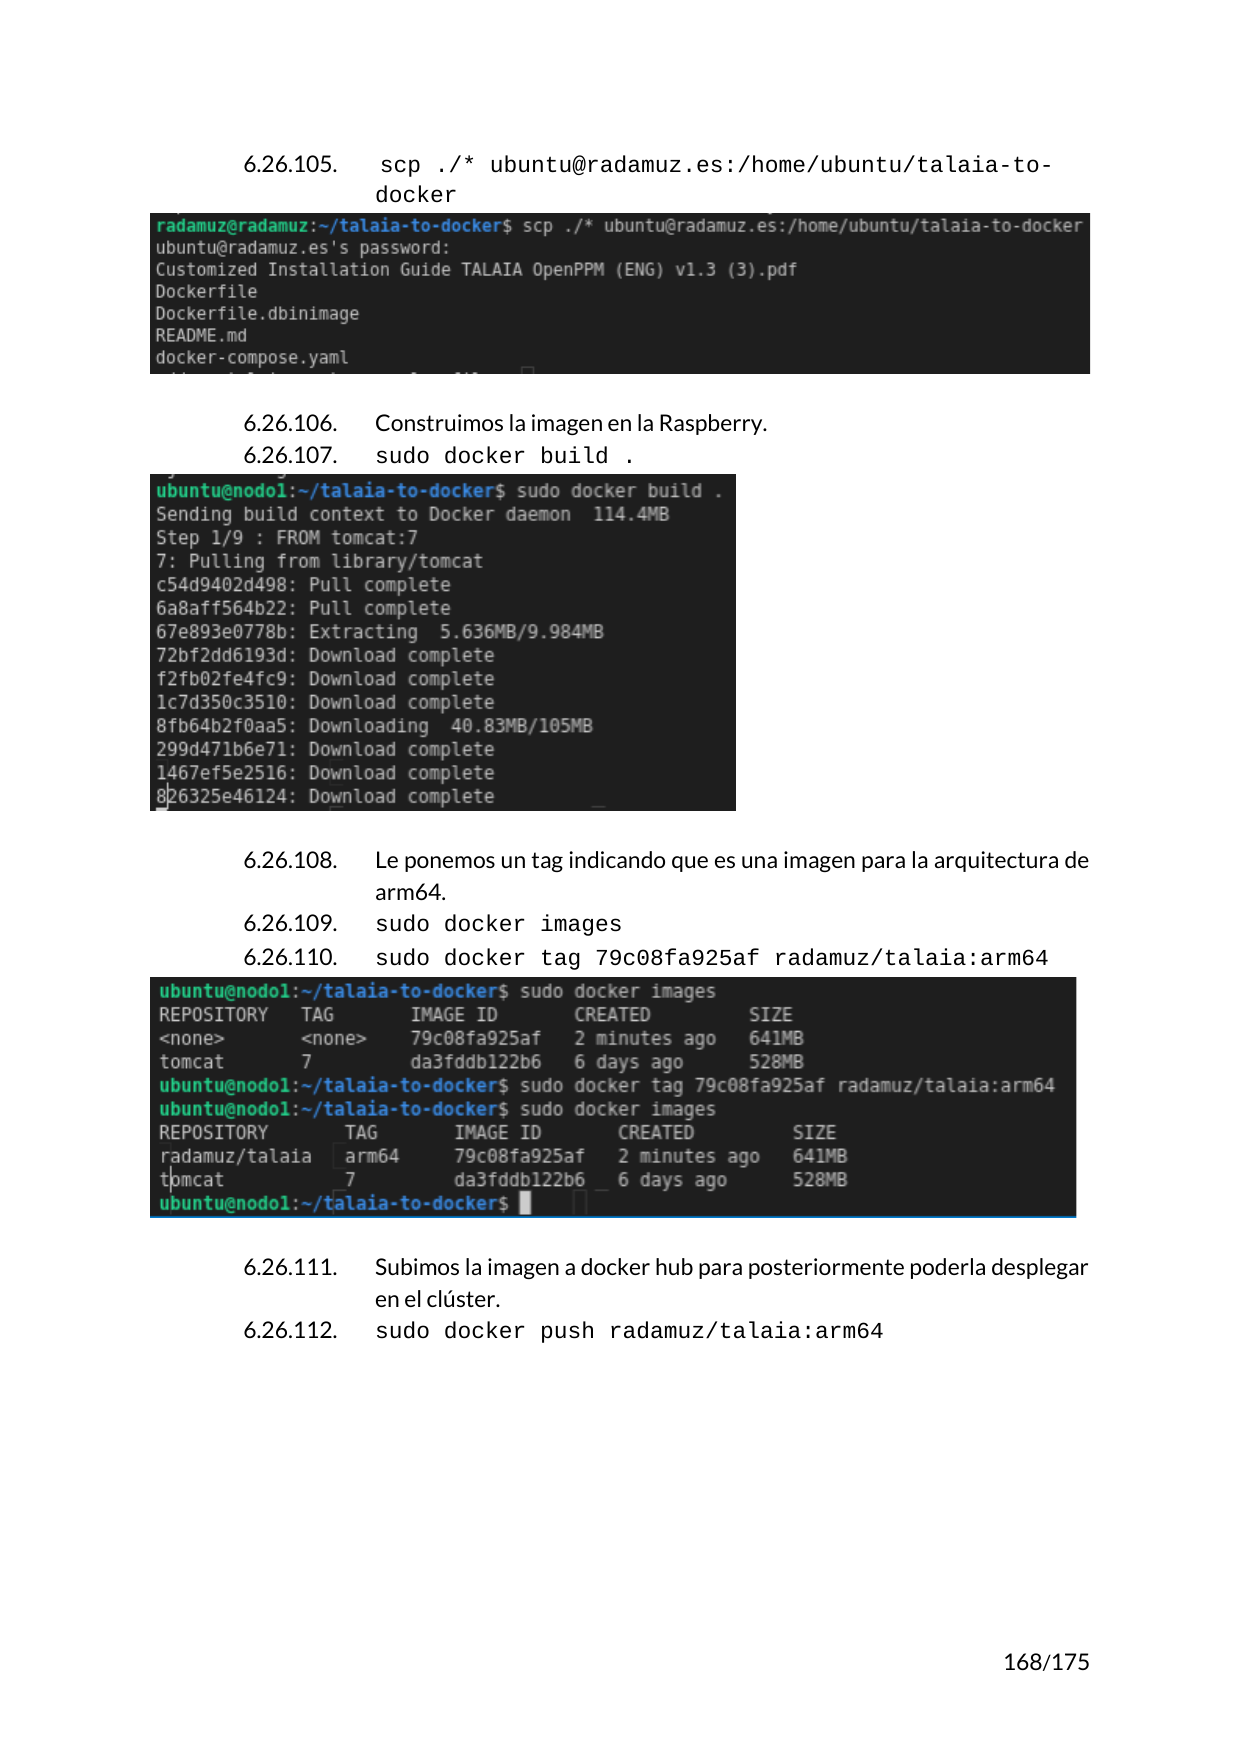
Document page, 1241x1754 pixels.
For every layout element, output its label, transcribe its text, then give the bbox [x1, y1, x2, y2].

list sudo docker images [337, 909, 1090, 939]
picture [150, 977, 1077, 1218]
list sudo docker push radamuz/talaia:arm64 [337, 1316, 1090, 1346]
list sudo docker tag 79c08fa925af radamuz/talaia:arm64 [337, 943, 1090, 973]
list Subimos la imagen a docker hub para posteriormente poderla desplegar en el clúster. [337, 1253, 1090, 1312]
list scp ./* ubuntu@radamuz.es:/home/ubuntu/talaia-to-docker [337, 150, 1090, 209]
picture [150, 474, 736, 811]
list sudo docker build . [337, 441, 1090, 470]
picture [150, 213, 1091, 374]
list Le ponemos un tag indicando que es una imagen para la arquitectura de arm64. [337, 846, 1090, 905]
list Construimos la imagen en la Raspberry. [337, 409, 1090, 437]
